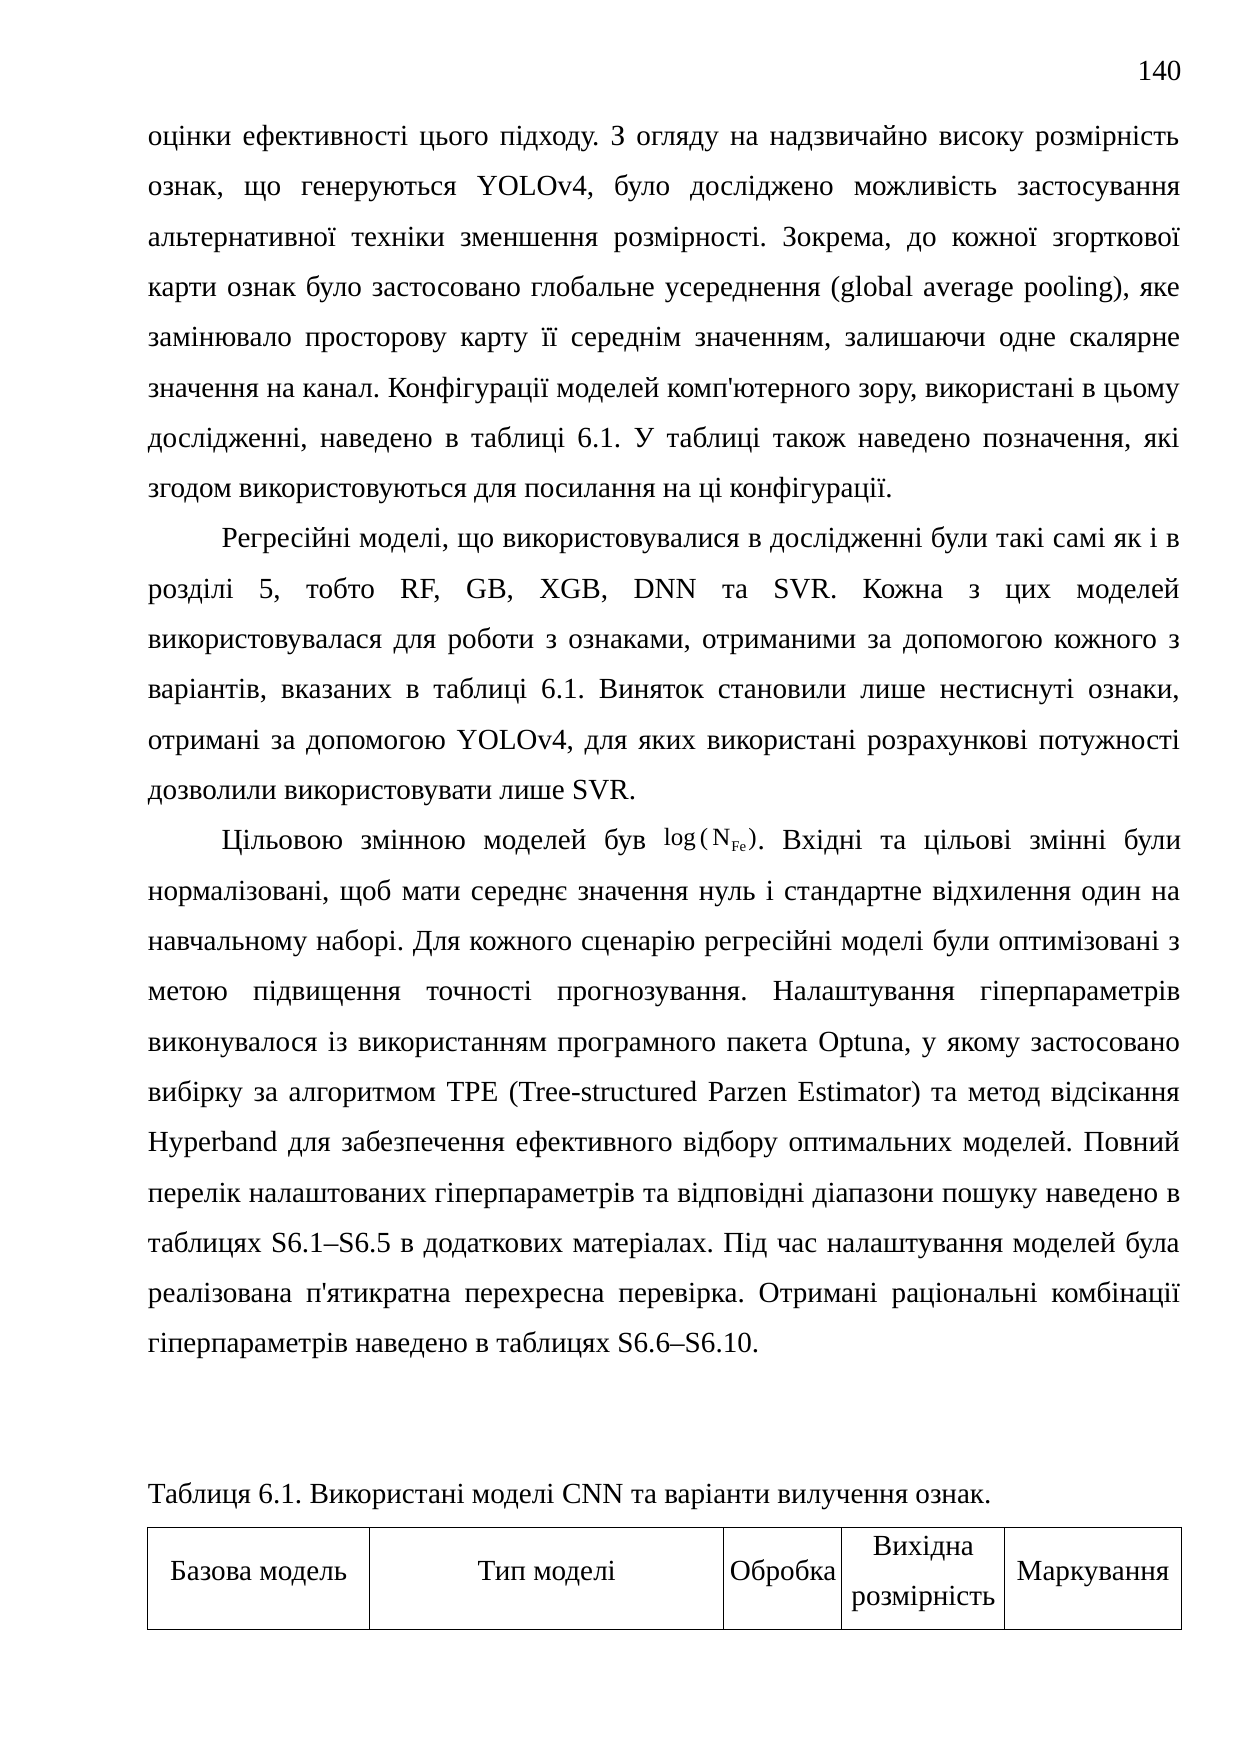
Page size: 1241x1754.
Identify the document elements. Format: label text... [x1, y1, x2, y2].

table_header Тип моделі [370, 1528, 723, 1628]
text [148, 118, 1181, 504]
text Регресійні моделі, що використовувалися в дослідженні були такі самі як і в розділі 5, тобто RF, GB, XGB, DNN та SVR. Кожна з цих моделей використовувалася для роботи з ознаками, отриманими за допомогою кожного з варіантів, вказаних в таблиці 6.1. Виняток становили лише нестиснуті ознаки, отримані за допомогою YOLOv4, для яких використані розрахункові потужності дозволили використовувати лише SVR. [148, 521, 1181, 806]
table_header Вихідна розмірність [842, 1528, 1004, 1628]
table_header Обробка [724, 1528, 841, 1628]
text Таблиця 6.1. Використані моделі CNN та варіанти вилучення ознак. [148, 1477, 1181, 1510]
table_header Маркування [1005, 1528, 1181, 1628]
table_header Базова модель [148, 1528, 369, 1628]
text Цільовою змінною моделей був . Вхідні та цільові змінні були нормалізовані, щоб мати середнє значення нуль і стандартне відхилення один на навчальному наборі. Для кожного сценарію регресійні моделі були оптимізовані з метою підвищення точності прогнозування. Налаштування гіперпараметрів виконувалося із використанням програмного пакета Optuna, у якому застосовано вибірку за алгоритмом TPE (Tree-structured Parzen Estimator) та метод відсікання Hyperband для забезпечення ефективного відбору оптимальних моделей. Повний перелік налаштованих гіперпараметрів та відповідні діапазони пошуку наведено в таблицях S6.1–S6.5 в додаткових матеріалах. Під час налаштування моделей була реалізована п'ятикратна перехресна перевірка. Отримані раціональні комбінації гіперпараметрів наведено в таблицях S6.6–S6.10. [148, 822, 1181, 1359]
